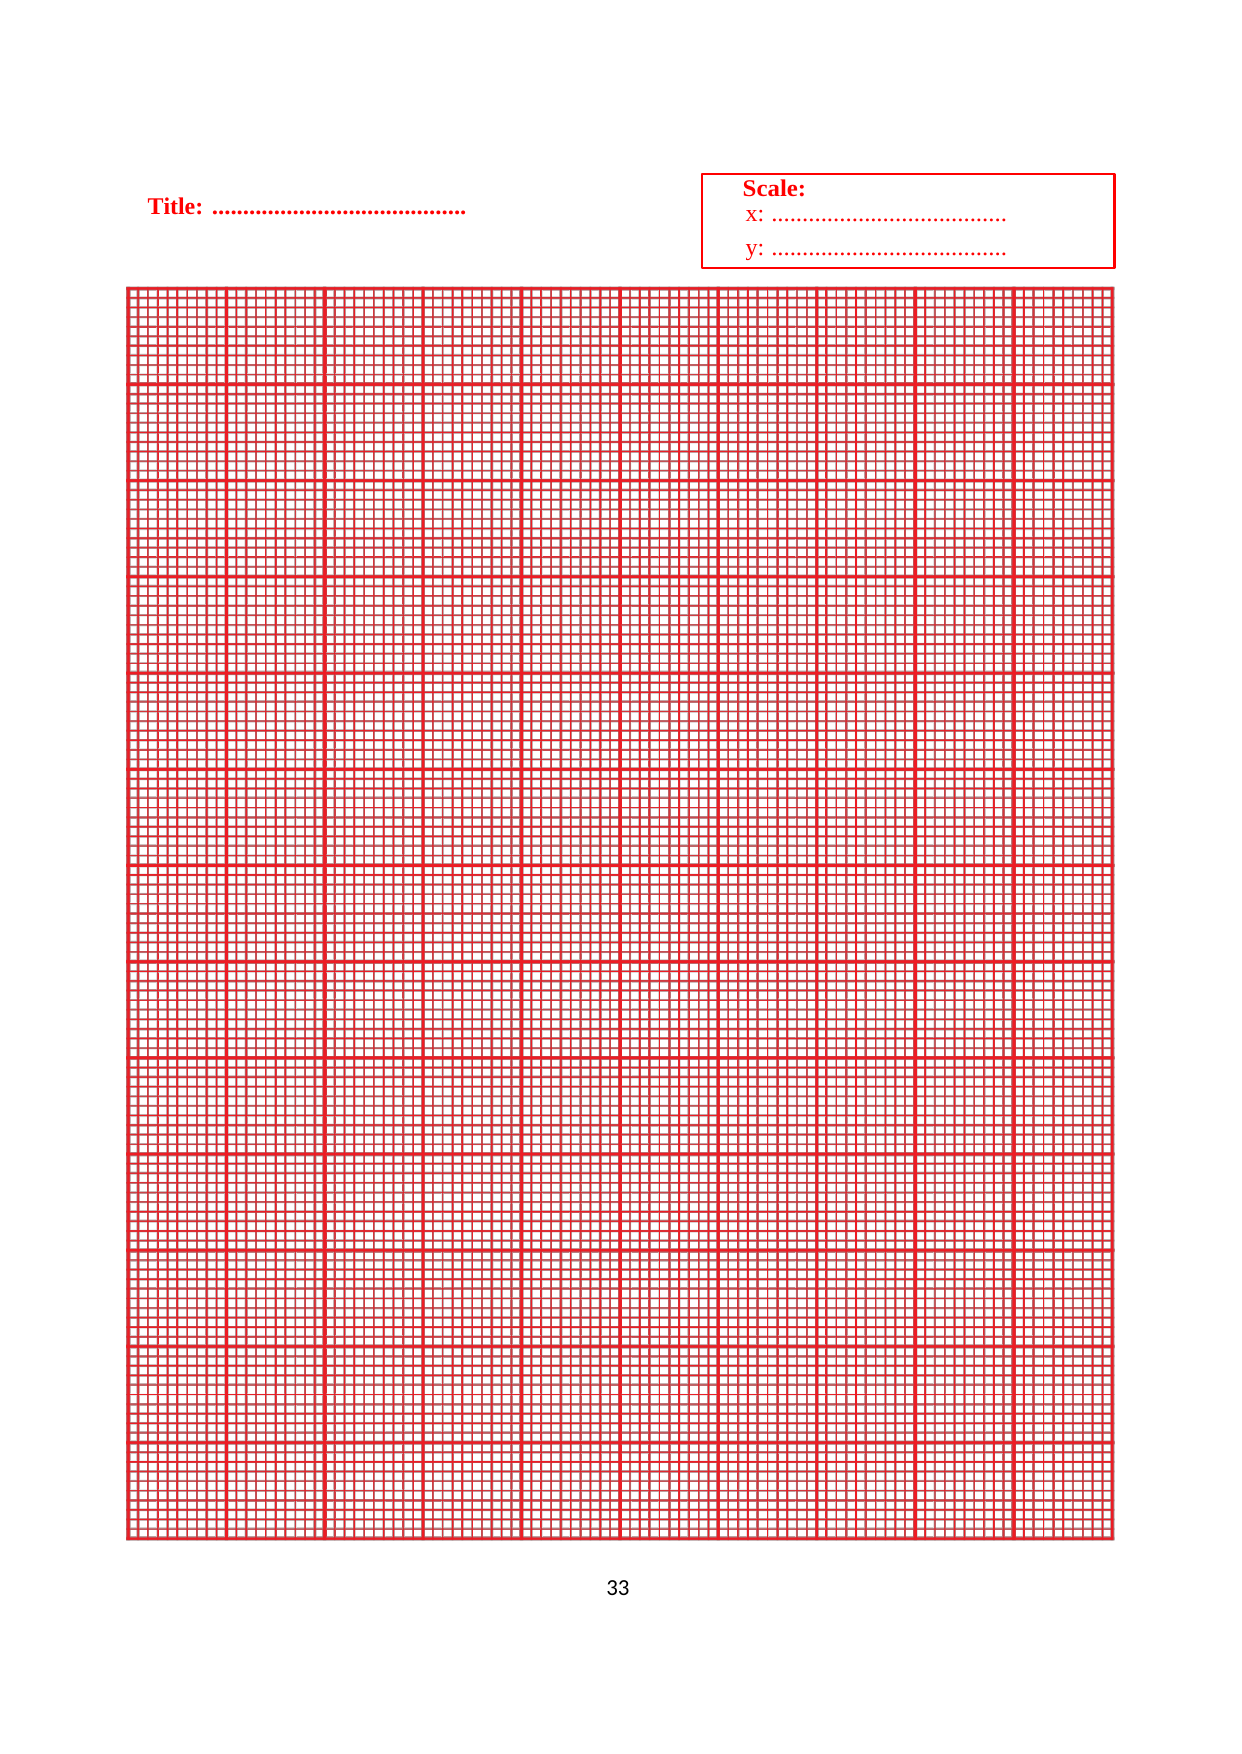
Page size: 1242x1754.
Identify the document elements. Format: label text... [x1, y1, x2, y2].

picture [124, 285, 1116, 1542]
text Scale: [742, 174, 1131, 202]
text x: ...................................... [745, 202, 1131, 226]
text y: ...................................... [745, 233, 1131, 261]
text Title: ......................................... [147, 192, 476, 219]
